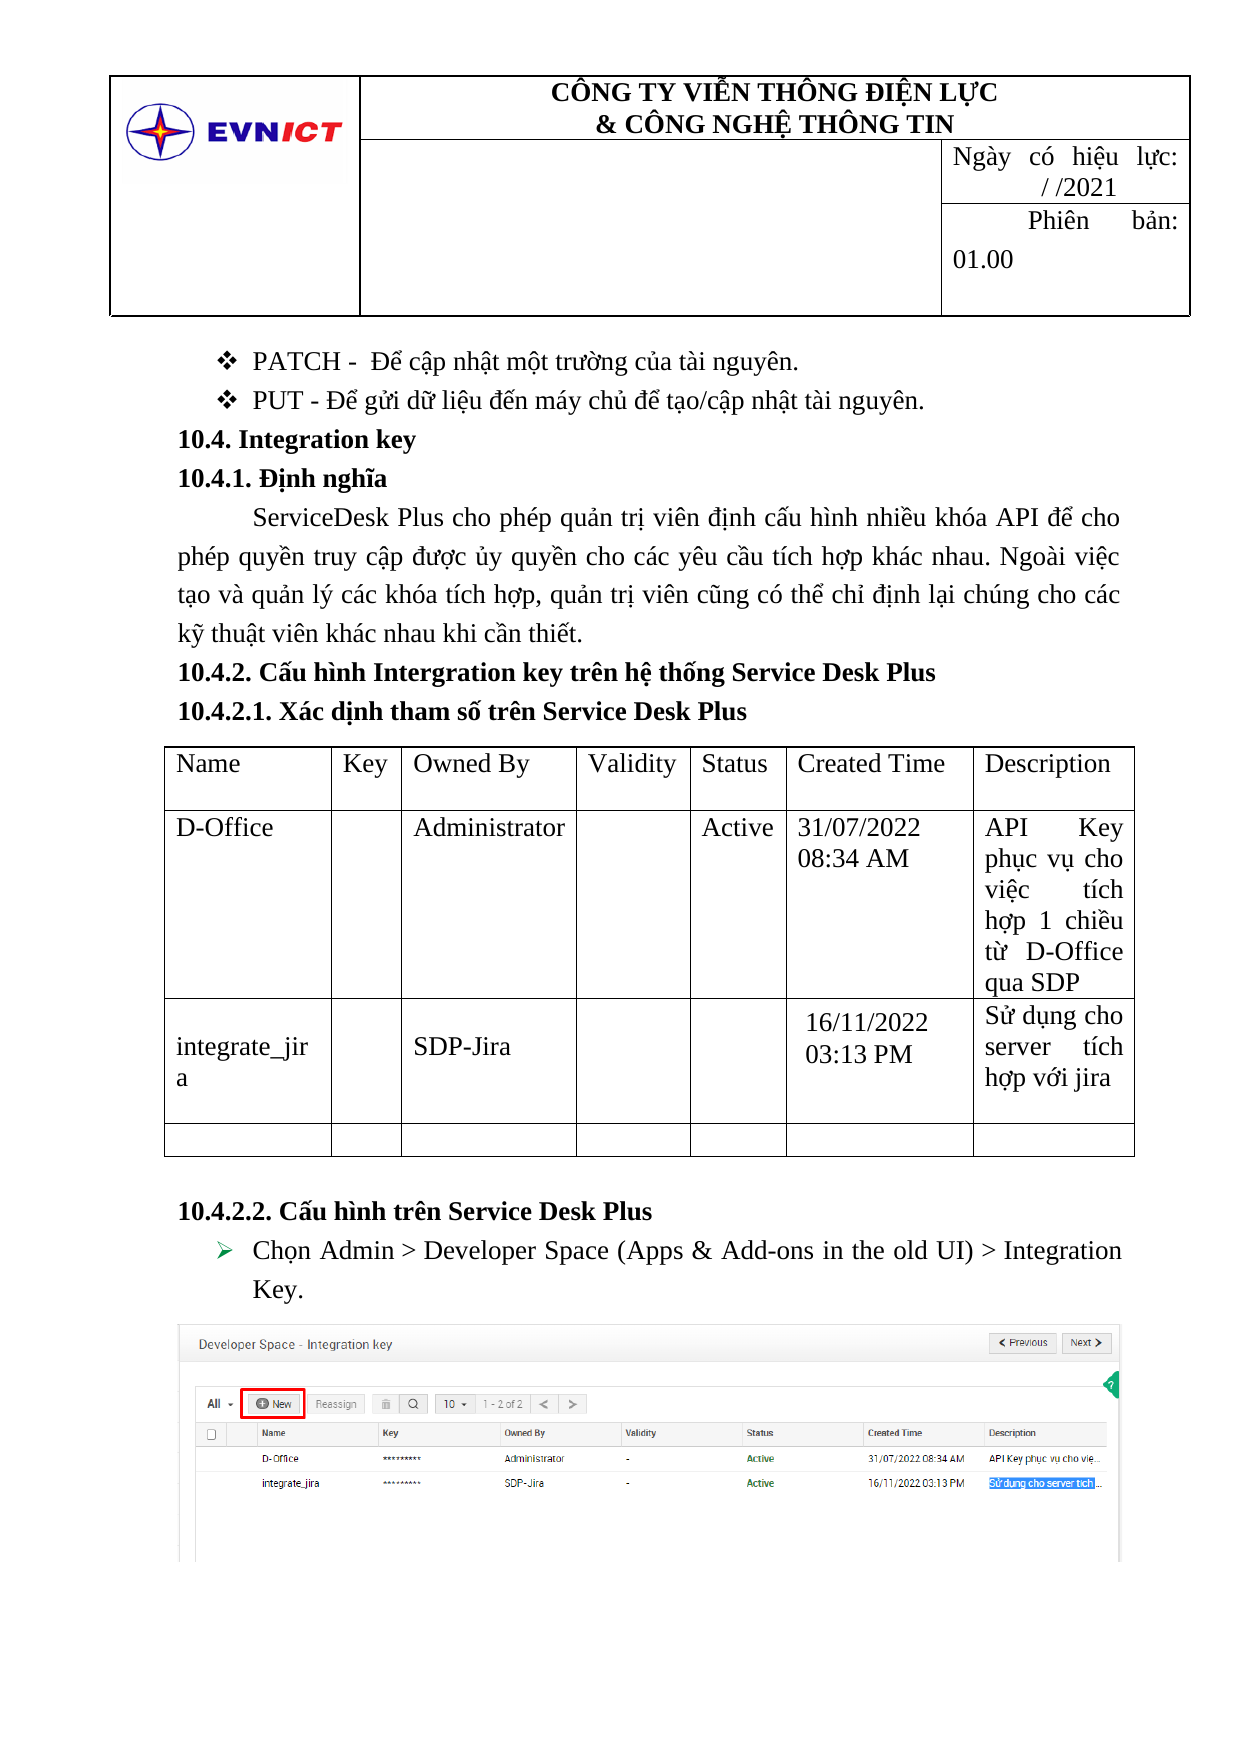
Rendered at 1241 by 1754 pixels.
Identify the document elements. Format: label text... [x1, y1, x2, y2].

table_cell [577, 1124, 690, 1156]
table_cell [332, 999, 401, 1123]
list ServiceDesk Plus cho phép quản trị viên định cấu hình nhiều khóa API để cho phép quyền truy cập được ủy quyền cho các yêu cầu tích hợp khác nhau. Ngoài việc tạo và quản lý các khóa tích hợp, quản trị viên cũng có thể chỉ định lại chúng cho các kỹ thuật viên khác nhau khi cần thiết. [177, 501, 1122, 648]
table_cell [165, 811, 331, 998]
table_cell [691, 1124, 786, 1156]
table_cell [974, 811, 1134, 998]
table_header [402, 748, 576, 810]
list Định nghĩa [177, 462, 1122, 493]
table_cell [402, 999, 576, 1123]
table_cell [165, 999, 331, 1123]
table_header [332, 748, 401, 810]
list Integration key [177, 423, 1122, 454]
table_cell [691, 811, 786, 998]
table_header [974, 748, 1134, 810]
list Cấu hình Intergration key trên hệ thống Service Desk Plus [177, 656, 1122, 687]
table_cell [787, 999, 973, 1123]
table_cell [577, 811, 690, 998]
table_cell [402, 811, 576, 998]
list PATCH - Để cập nhật một trường của tài nguyên. [215, 345, 1122, 376]
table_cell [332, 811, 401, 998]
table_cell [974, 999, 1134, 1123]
list Chọn Admin > Developer Space (Apps & Add-ons in the old UI) > Integration Key. [215, 1234, 1122, 1304]
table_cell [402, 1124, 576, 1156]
picture [122, 77, 348, 187]
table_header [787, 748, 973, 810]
list Cấu hình trên Service Desk Plus [177, 1195, 1122, 1227]
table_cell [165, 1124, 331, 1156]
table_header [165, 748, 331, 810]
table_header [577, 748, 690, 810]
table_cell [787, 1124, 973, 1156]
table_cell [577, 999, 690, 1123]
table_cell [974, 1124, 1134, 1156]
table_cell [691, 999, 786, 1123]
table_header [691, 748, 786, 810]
list PUT - Để gửi dữ liệu đến máy chủ để tạo/cập nhật tài nguyên. [215, 384, 1122, 415]
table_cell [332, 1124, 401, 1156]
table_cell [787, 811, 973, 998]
list Xác dịnh tham số trên Service Desk Plus [177, 695, 1122, 726]
picture [177, 1324, 1123, 1562]
